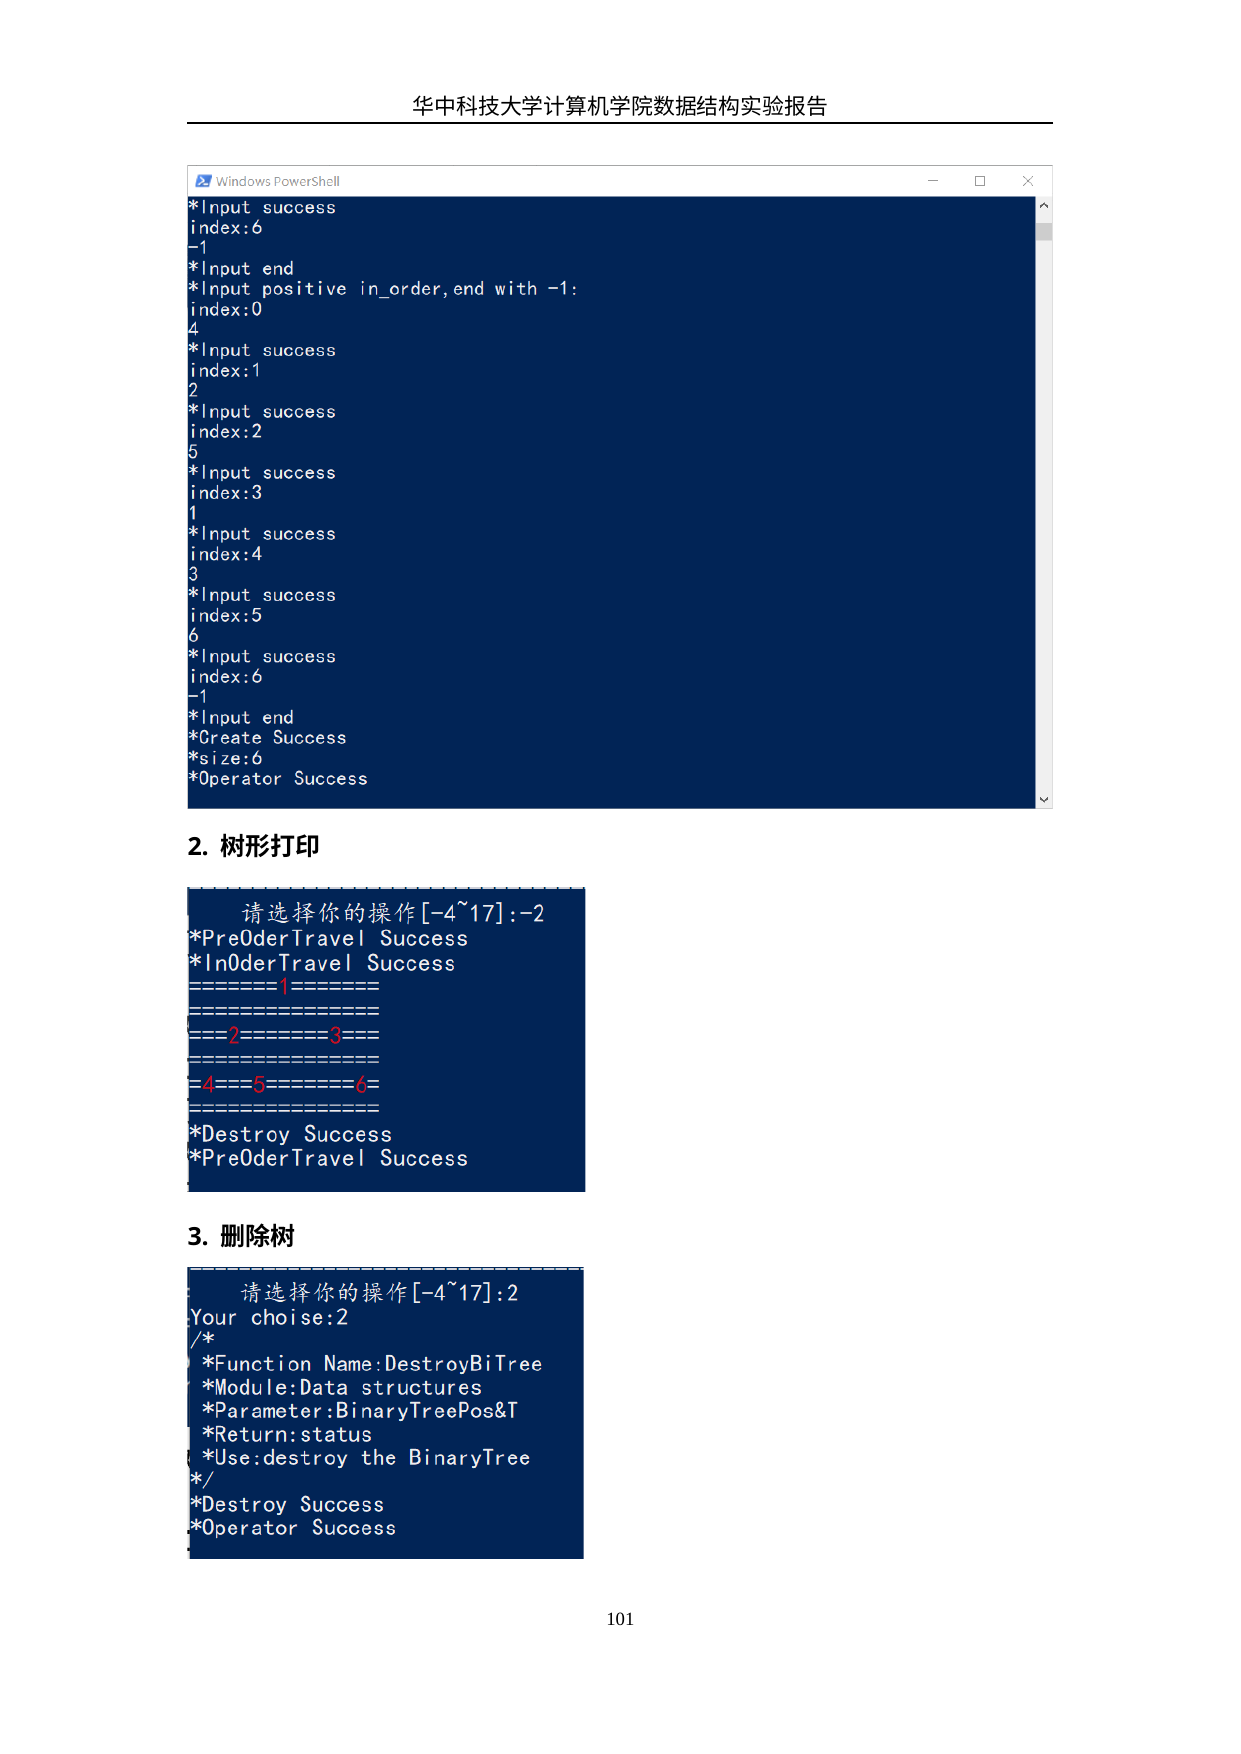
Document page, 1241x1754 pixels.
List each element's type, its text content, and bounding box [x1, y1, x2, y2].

picture [187, 165, 1053, 809]
list 树形打印 [187, 812, 1053, 877]
picture [187, 1267, 584, 1559]
list 删除树 [187, 1202, 1053, 1267]
picture [187, 887, 586, 1192]
